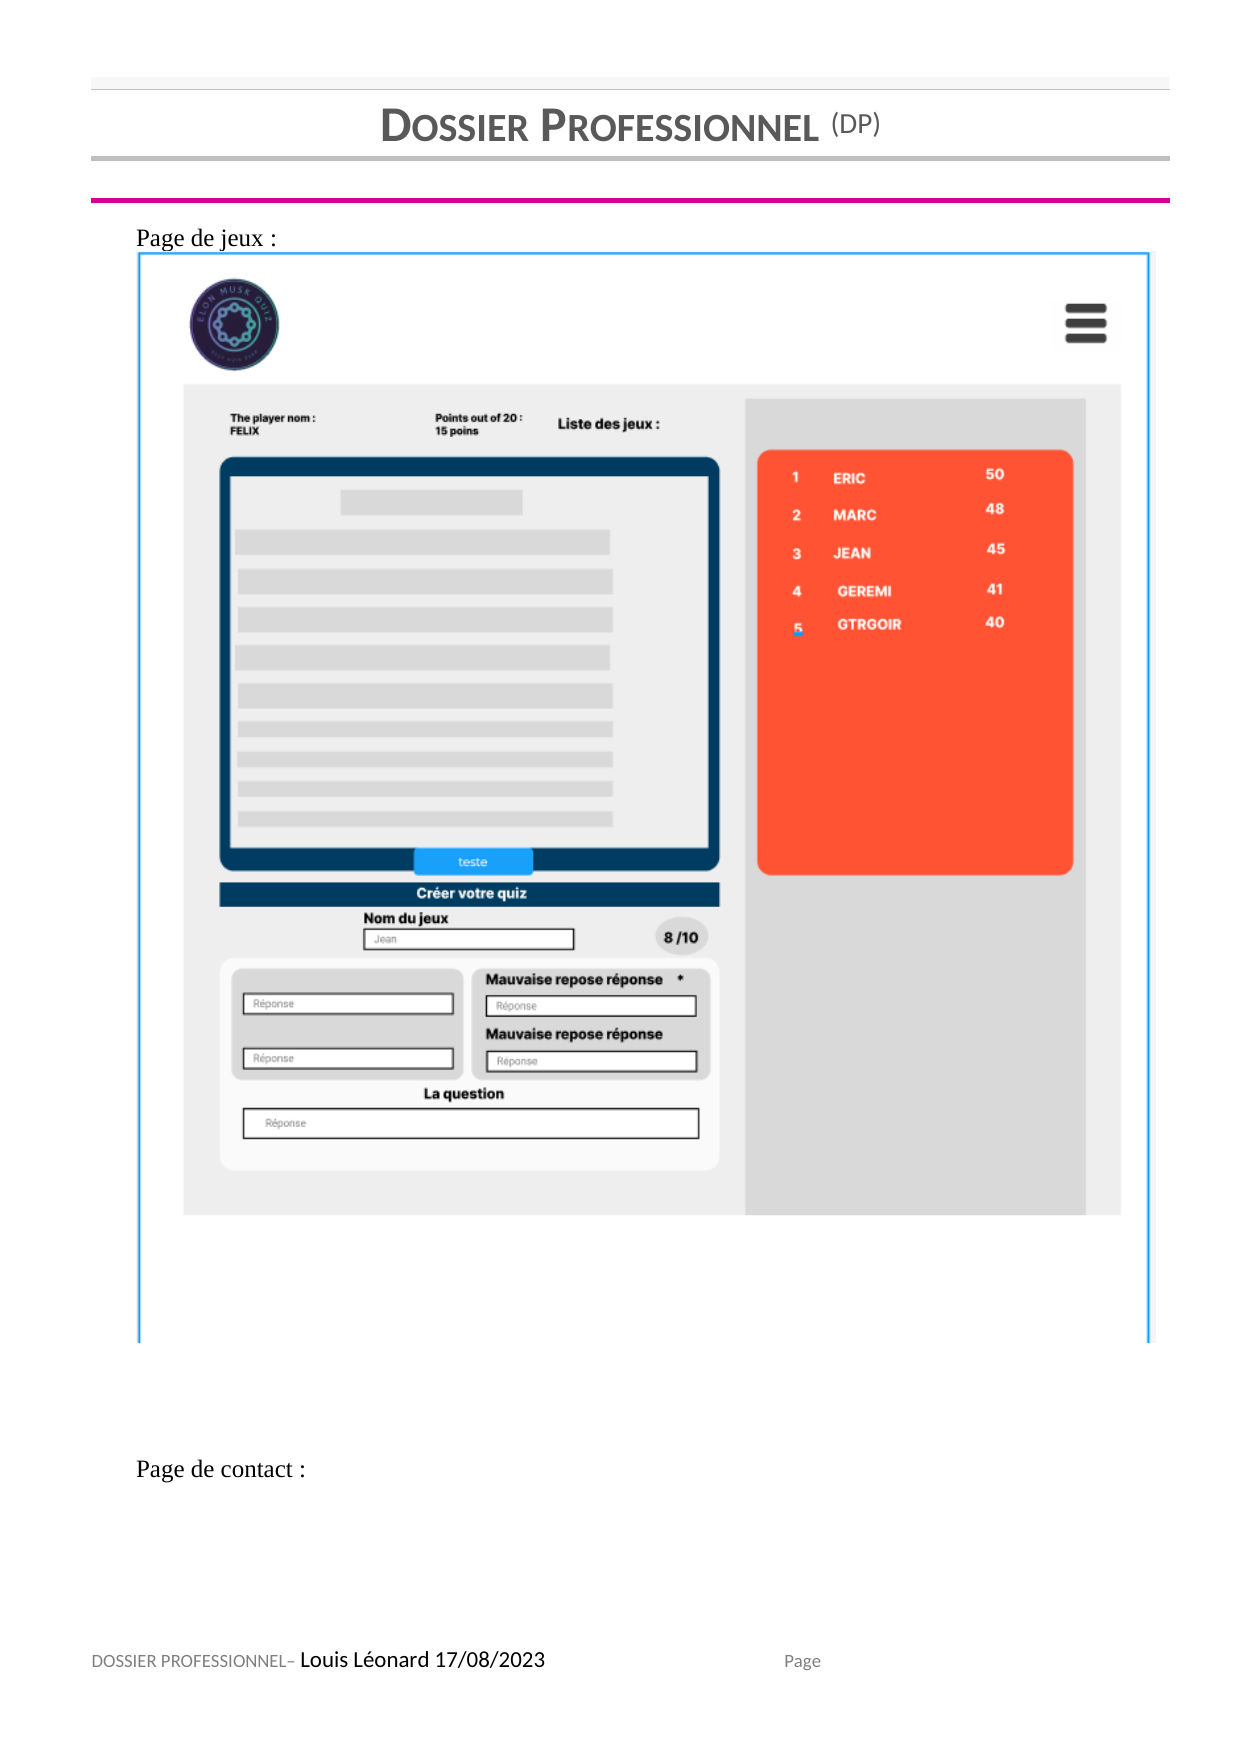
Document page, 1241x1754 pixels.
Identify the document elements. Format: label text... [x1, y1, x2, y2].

text Page de jeux : [136, 223, 1122, 251]
picture [135, 251, 1156, 1343]
text Page de contact : [136, 1454, 1122, 1483]
